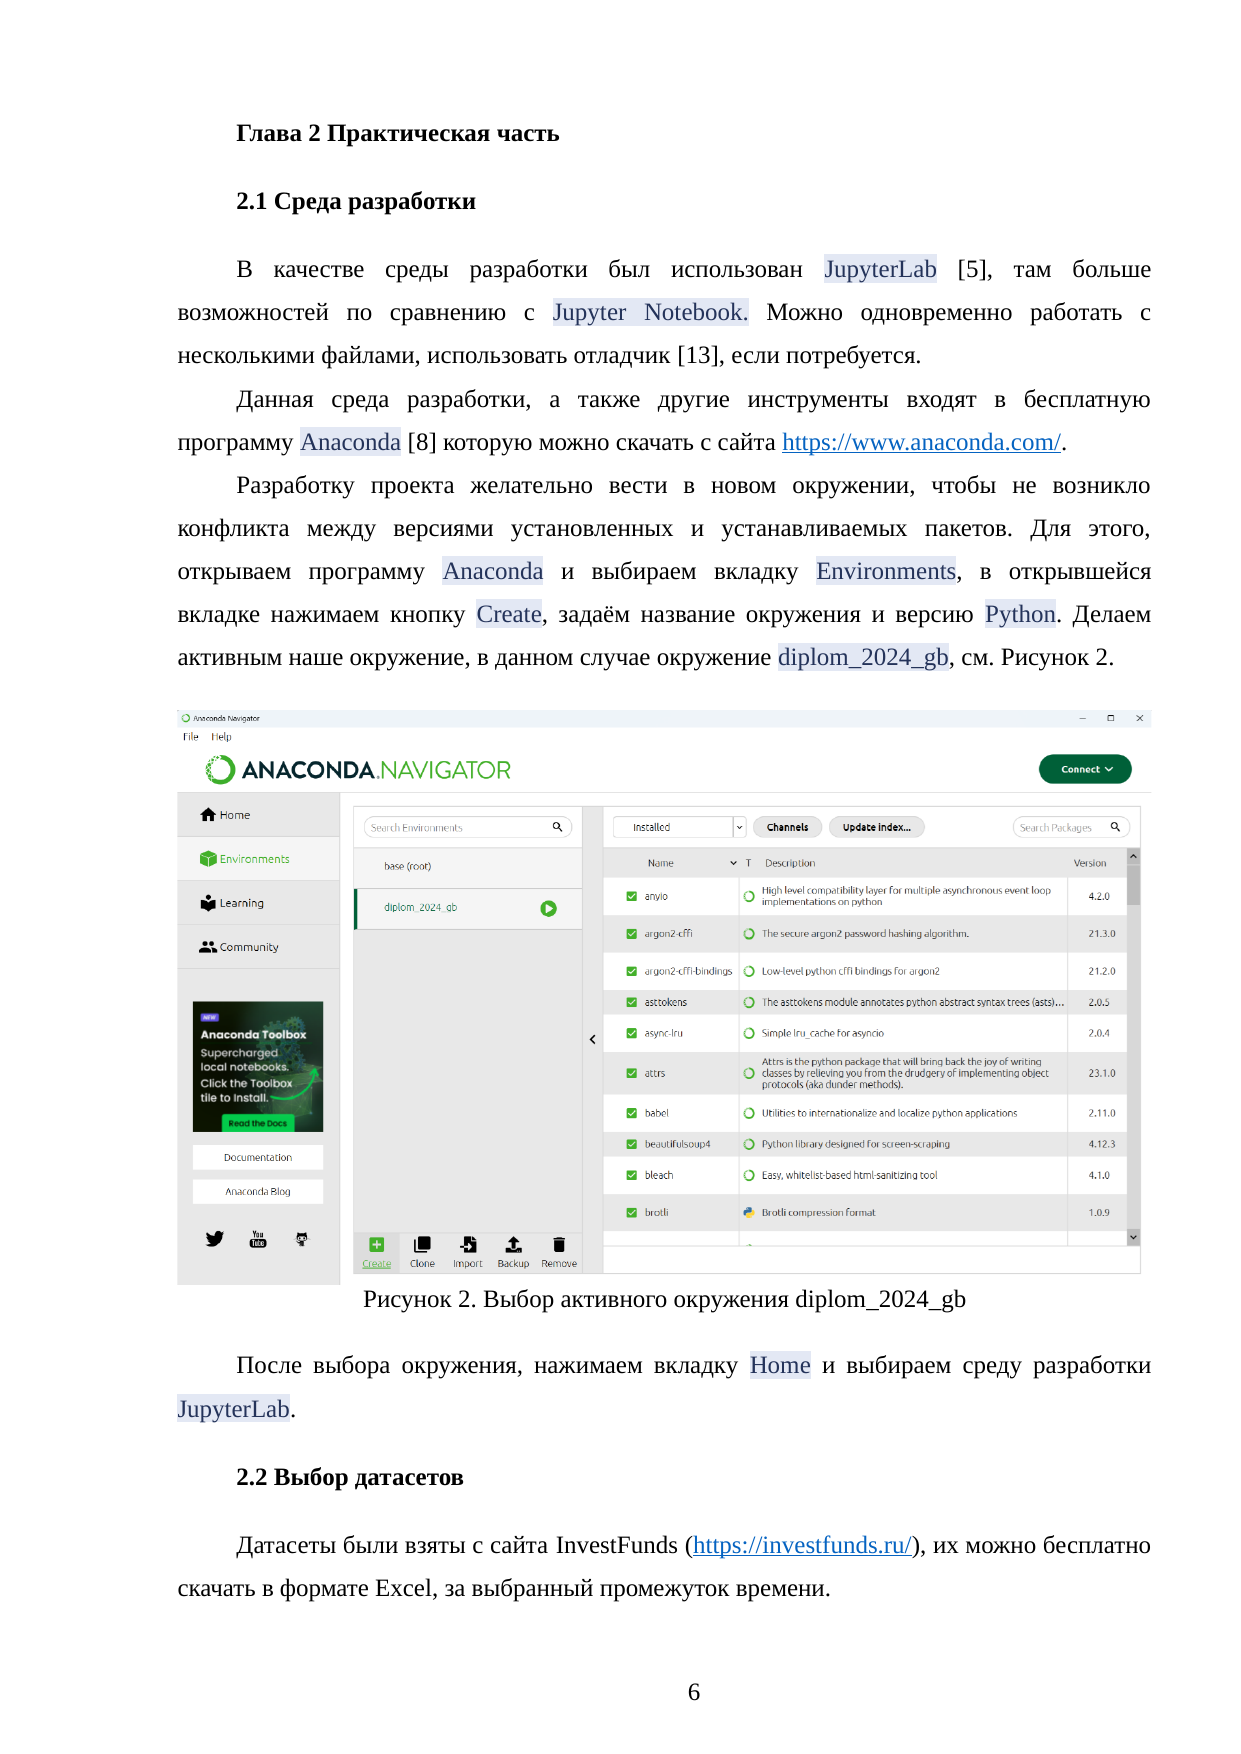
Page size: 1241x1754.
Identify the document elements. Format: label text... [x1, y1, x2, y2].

text После выбора окружения, нажимаем вкладку Home и выбираем среду разработки JupyterLab. [177, 1351, 1152, 1422]
picture [177, 710, 1152, 1285]
text В качестве среды разработки был использован JupyterLab [5], там больше возможностей по сравнению с Jupyter Notebook. Можно одновременно работать с несколькими файлами, использовать отладчик [13], если потребуется. [177, 254, 1152, 369]
text Практическая часть [236, 118, 1152, 147]
text Данная среда разработки, а также другие инструменты входят в бесплатную программу Anaconda [8] которую можно скачать с сайта https://www.anaconda.com/. [177, 384, 1152, 456]
text Выбор датасетов [236, 1462, 1152, 1491]
text Датасеты были взяты с сайта InvestFunds (https://investfunds.ru/), их можно бесплатно скачать в формате Excel, за выбранный промежуток времени. [177, 1530, 1152, 1602]
text Рисунок 2. Выбор активного окружения diplom_2024_gb [177, 1285, 1152, 1313]
text Среда разработки [236, 186, 1152, 215]
text Разработку проекта желательно вести в новом окружении, чтобы не возникло конфликта между версиями установленных и устанавливаемых пакетов. Для этого, открываем программу Anaconda и выбираем вкладку Environments, в открывшейся вкладке нажимаем кнопку Create, задаём название окружения и версию Python. Делаем активным наше окружение, в данном случае окружение diplom_2024_gb, см. рисунок 2. [177, 470, 1152, 671]
